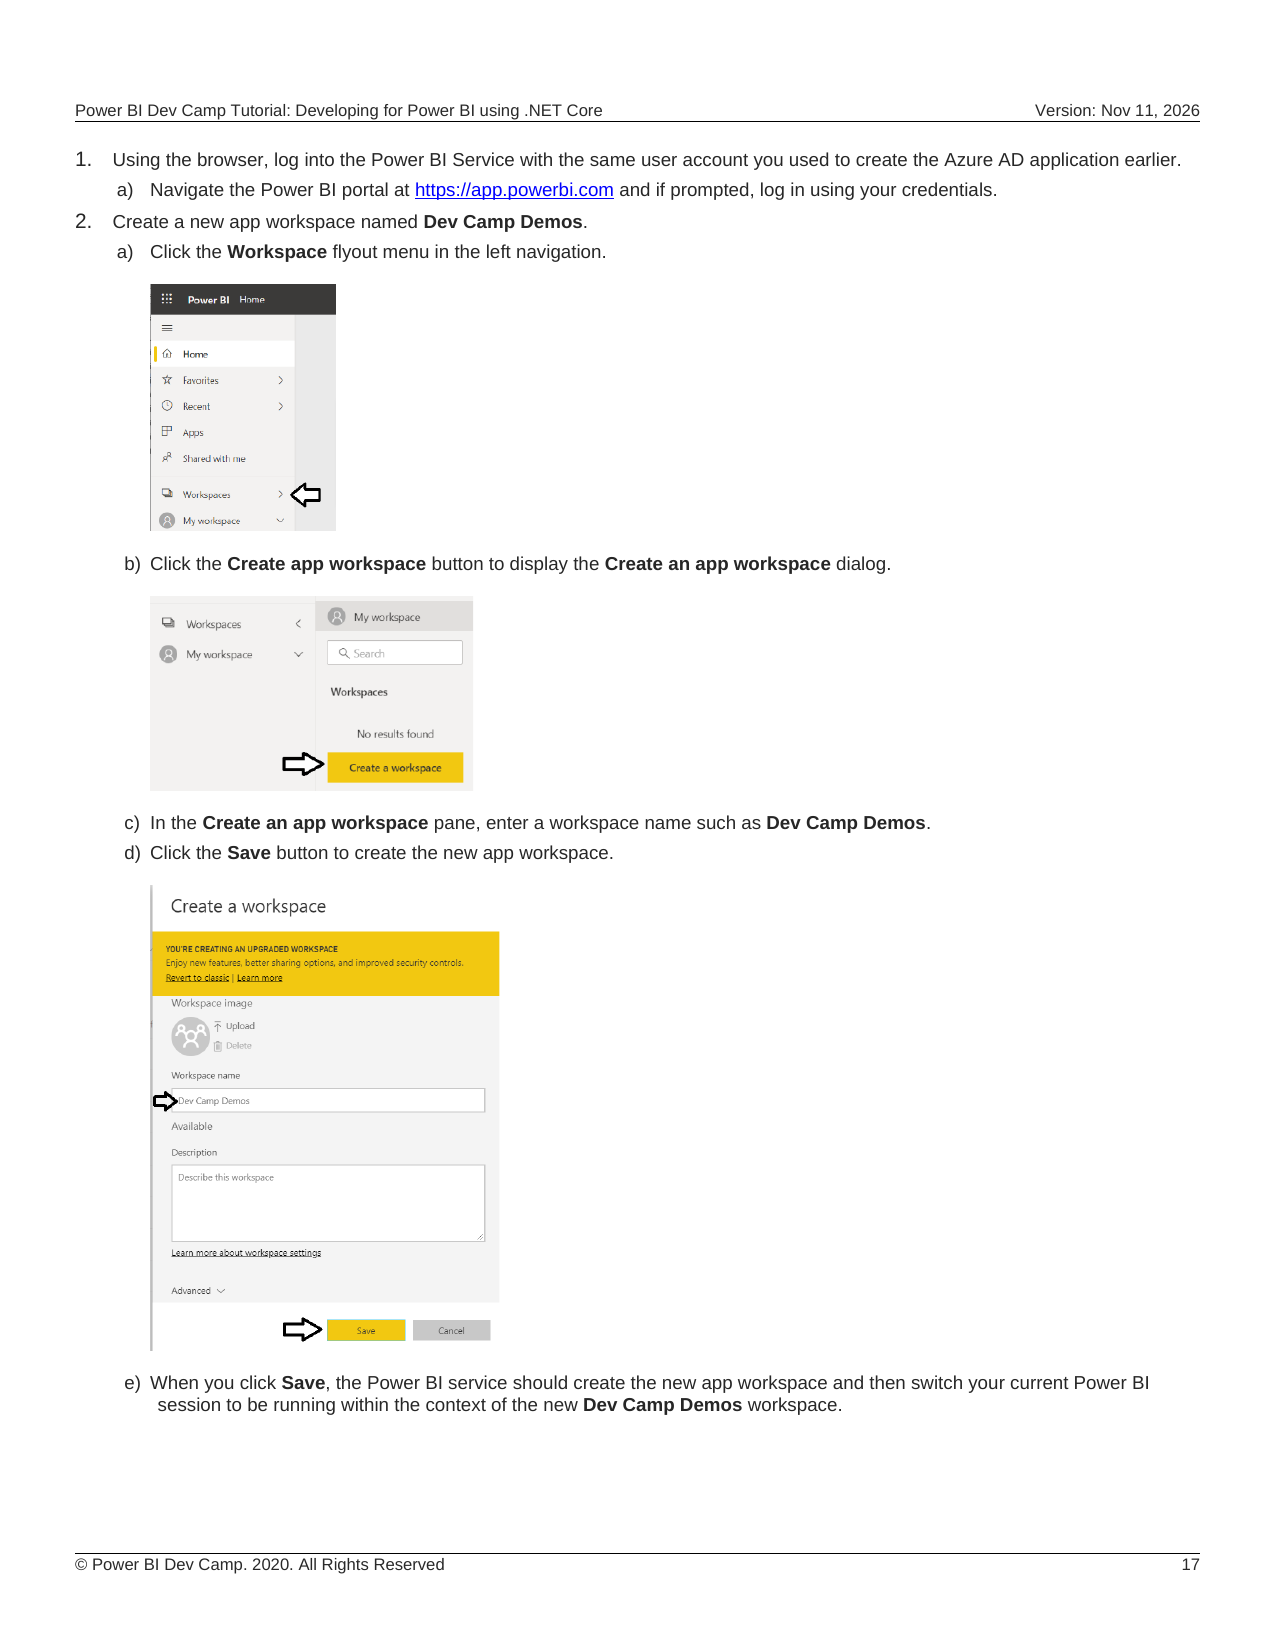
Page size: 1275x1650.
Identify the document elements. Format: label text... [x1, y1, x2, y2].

list Using the browser, log into the Power BI Service with the same user account you used to create the Azure AD application earlier. [75, 147, 1200, 171]
list Click the Save button to create the new app workspace. [124, 842, 1200, 863]
picture [150, 596, 474, 791]
list When you click Save, the Power BI service should create the new app workspace and then switch your current Power BI session to be running within the context of the new Dev Camp Demos workspace. [124, 1372, 1200, 1415]
list Click the Workspace flyout menu in the left navigation. [117, 241, 1200, 263]
list In the Create an app workspace pane, enter a workspace name such as Dev Camp Demos. [124, 812, 1200, 834]
picture [150, 284, 336, 531]
list Create a new app workspace named Dev Camp Demos. [75, 209, 1200, 233]
list Navigate the Power BI portal at https://app.powerbi.com and if prompted, log in using your credentials. [117, 179, 1200, 201]
list Click the Create app workspace button to display the Create an app workspace dialog. [124, 553, 1200, 574]
picture [150, 885, 500, 1351]
